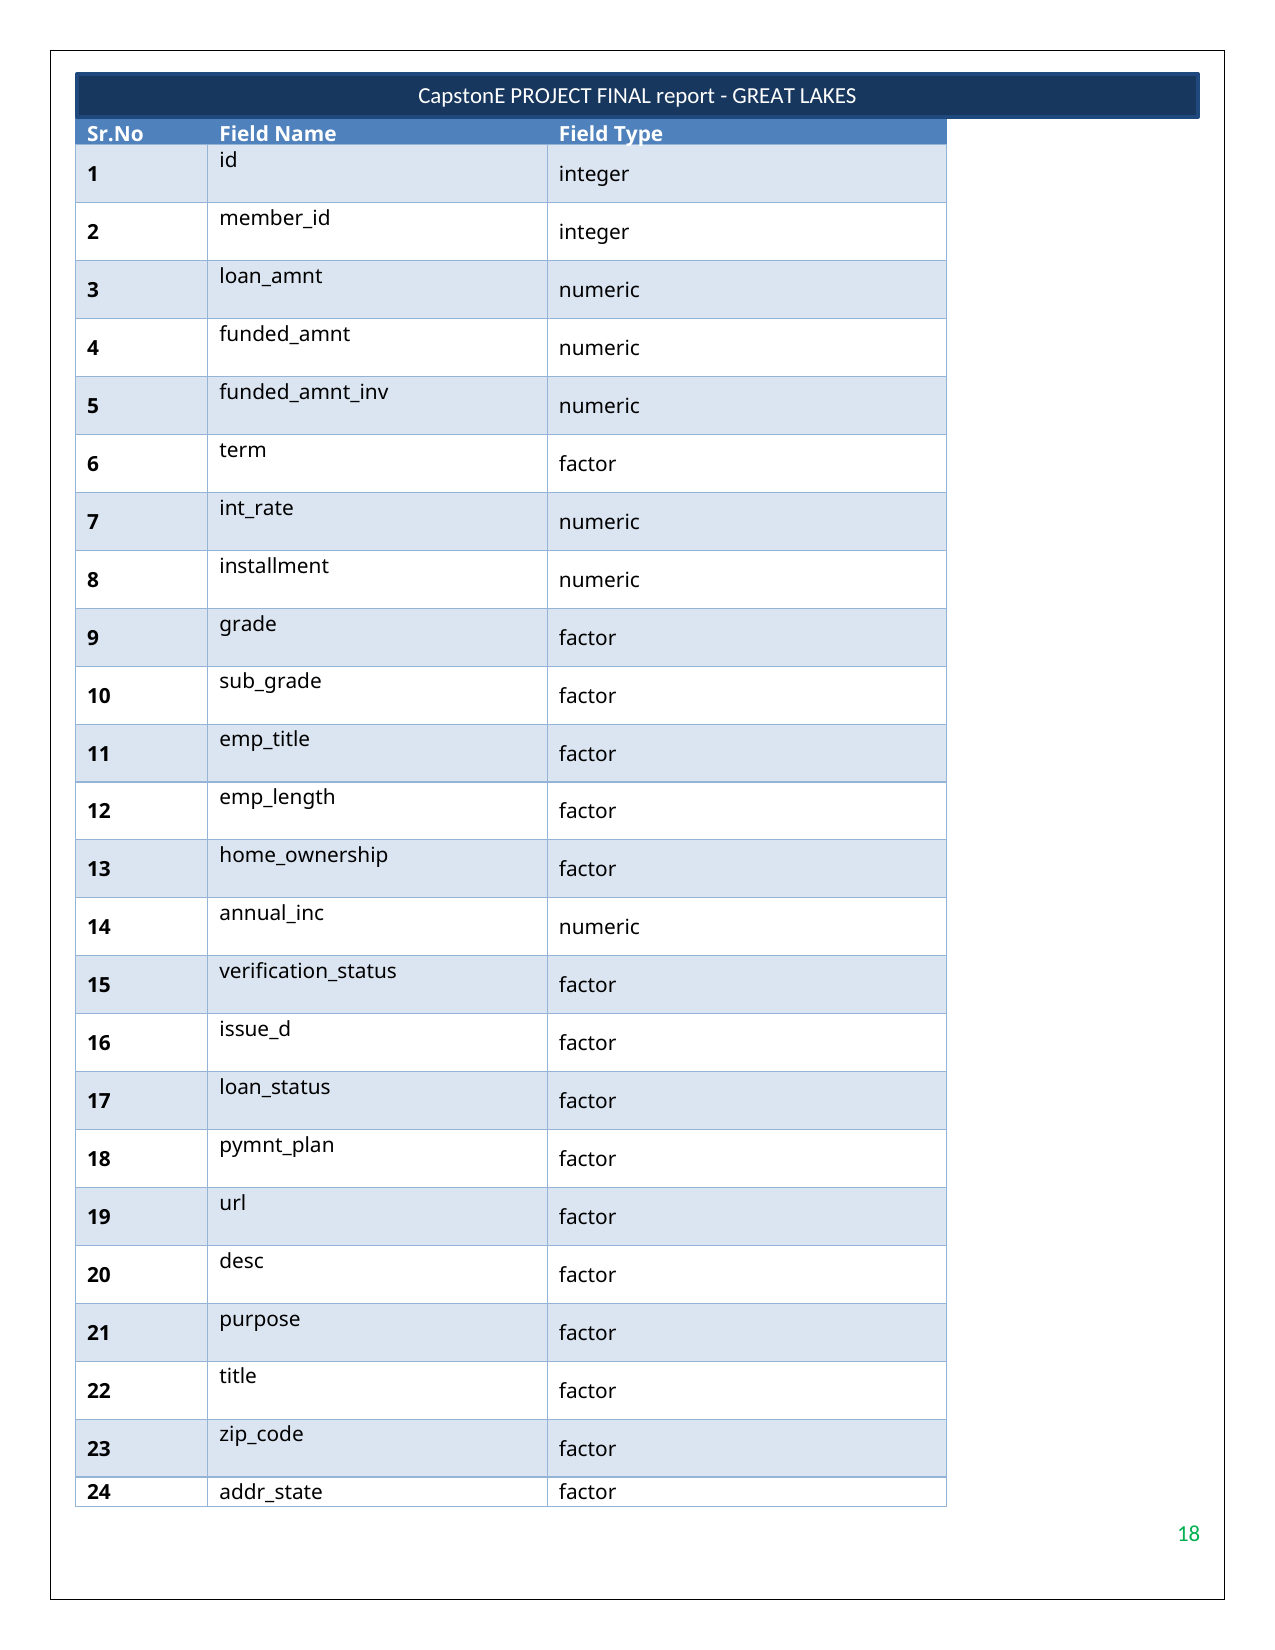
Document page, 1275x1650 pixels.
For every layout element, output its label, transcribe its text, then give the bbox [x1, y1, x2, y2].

table_cell factor [548, 840, 946, 897]
table_cell numeric [548, 551, 946, 608]
table_cell verification_status [208, 956, 547, 1013]
table_cell 9 [76, 609, 207, 666]
table_cell numeric [548, 261, 946, 318]
table_cell purpose [208, 1304, 547, 1361]
table_cell factor [548, 1304, 946, 1361]
table_cell 24 [76, 1478, 207, 1506]
table_cell numeric [548, 898, 946, 955]
table_cell factor [548, 783, 946, 839]
table_cell numeric [548, 319, 946, 376]
table_cell 5 [76, 377, 207, 434]
table_cell factor [548, 1246, 946, 1303]
table_cell grade [208, 609, 547, 666]
table_cell 8 [76, 551, 207, 608]
table_cell factor [548, 667, 946, 723]
table_cell url [208, 1188, 547, 1245]
table_cell home_ownership [208, 840, 547, 897]
table_cell factor [548, 435, 946, 492]
table_cell loan_amnt [208, 261, 547, 318]
table_cell 12 [76, 783, 207, 839]
table_cell sub_grade [208, 667, 547, 723]
table_cell emp_length [208, 783, 547, 839]
table_cell factor [548, 1362, 946, 1418]
table_cell member_id [208, 203, 547, 260]
table_cell factor [548, 1478, 946, 1506]
table_cell int_rate [208, 493, 547, 550]
table_cell emp_title [208, 725, 547, 781]
table_cell 13 [76, 840, 207, 897]
table_cell 6 [76, 435, 207, 492]
table_cell 14 [76, 898, 207, 955]
table_cell 7 [76, 493, 207, 550]
table_cell factor [548, 1072, 946, 1129]
table_cell 3 [76, 261, 207, 318]
table_cell 2 [76, 203, 207, 260]
table_cell integer [548, 203, 946, 260]
table_cell numeric [548, 493, 946, 550]
table_cell factor [548, 609, 946, 666]
table_cell funded_amnt_inv [208, 377, 547, 434]
table_cell 23 [76, 1420, 207, 1476]
table_header Sr.No [76, 119, 207, 144]
table_cell factor [548, 1130, 946, 1187]
table_cell factor [548, 725, 946, 781]
table_cell 16 [76, 1014, 207, 1071]
table_cell numeric [548, 377, 946, 434]
table_header Field Name [208, 119, 547, 144]
table_cell id [208, 145, 547, 202]
table_cell addr_state [208, 1478, 547, 1506]
table_cell 11 [76, 725, 207, 781]
table_cell 20 [76, 1246, 207, 1303]
table_cell 15 [76, 956, 207, 1013]
table_cell loan_status [208, 1072, 547, 1129]
table_cell annual_inc [208, 898, 547, 955]
table_cell 19 [76, 1188, 207, 1245]
table_cell 22 [76, 1362, 207, 1418]
table_cell 18 [76, 1130, 207, 1187]
table_cell 1 [76, 145, 207, 202]
table_cell factor [548, 1014, 946, 1071]
table_cell pymnt_plan [208, 1130, 547, 1187]
table_cell factor [548, 1188, 946, 1245]
table_cell 21 [76, 1304, 207, 1361]
table_cell installment [208, 551, 547, 608]
table_cell zip_code [208, 1420, 547, 1476]
table_cell funded_amnt [208, 319, 547, 376]
table_header Field Type [548, 119, 946, 144]
table_cell integer [548, 145, 946, 202]
table_cell 4 [76, 319, 207, 376]
table_cell factor [548, 956, 946, 1013]
table_cell factor [548, 1420, 946, 1476]
table_cell term [208, 435, 547, 492]
table_cell 10 [76, 667, 207, 723]
table_cell title [208, 1362, 547, 1418]
table_cell issue_d [208, 1014, 547, 1071]
table_cell desc [208, 1246, 547, 1303]
table_cell 17 [76, 1072, 207, 1129]
